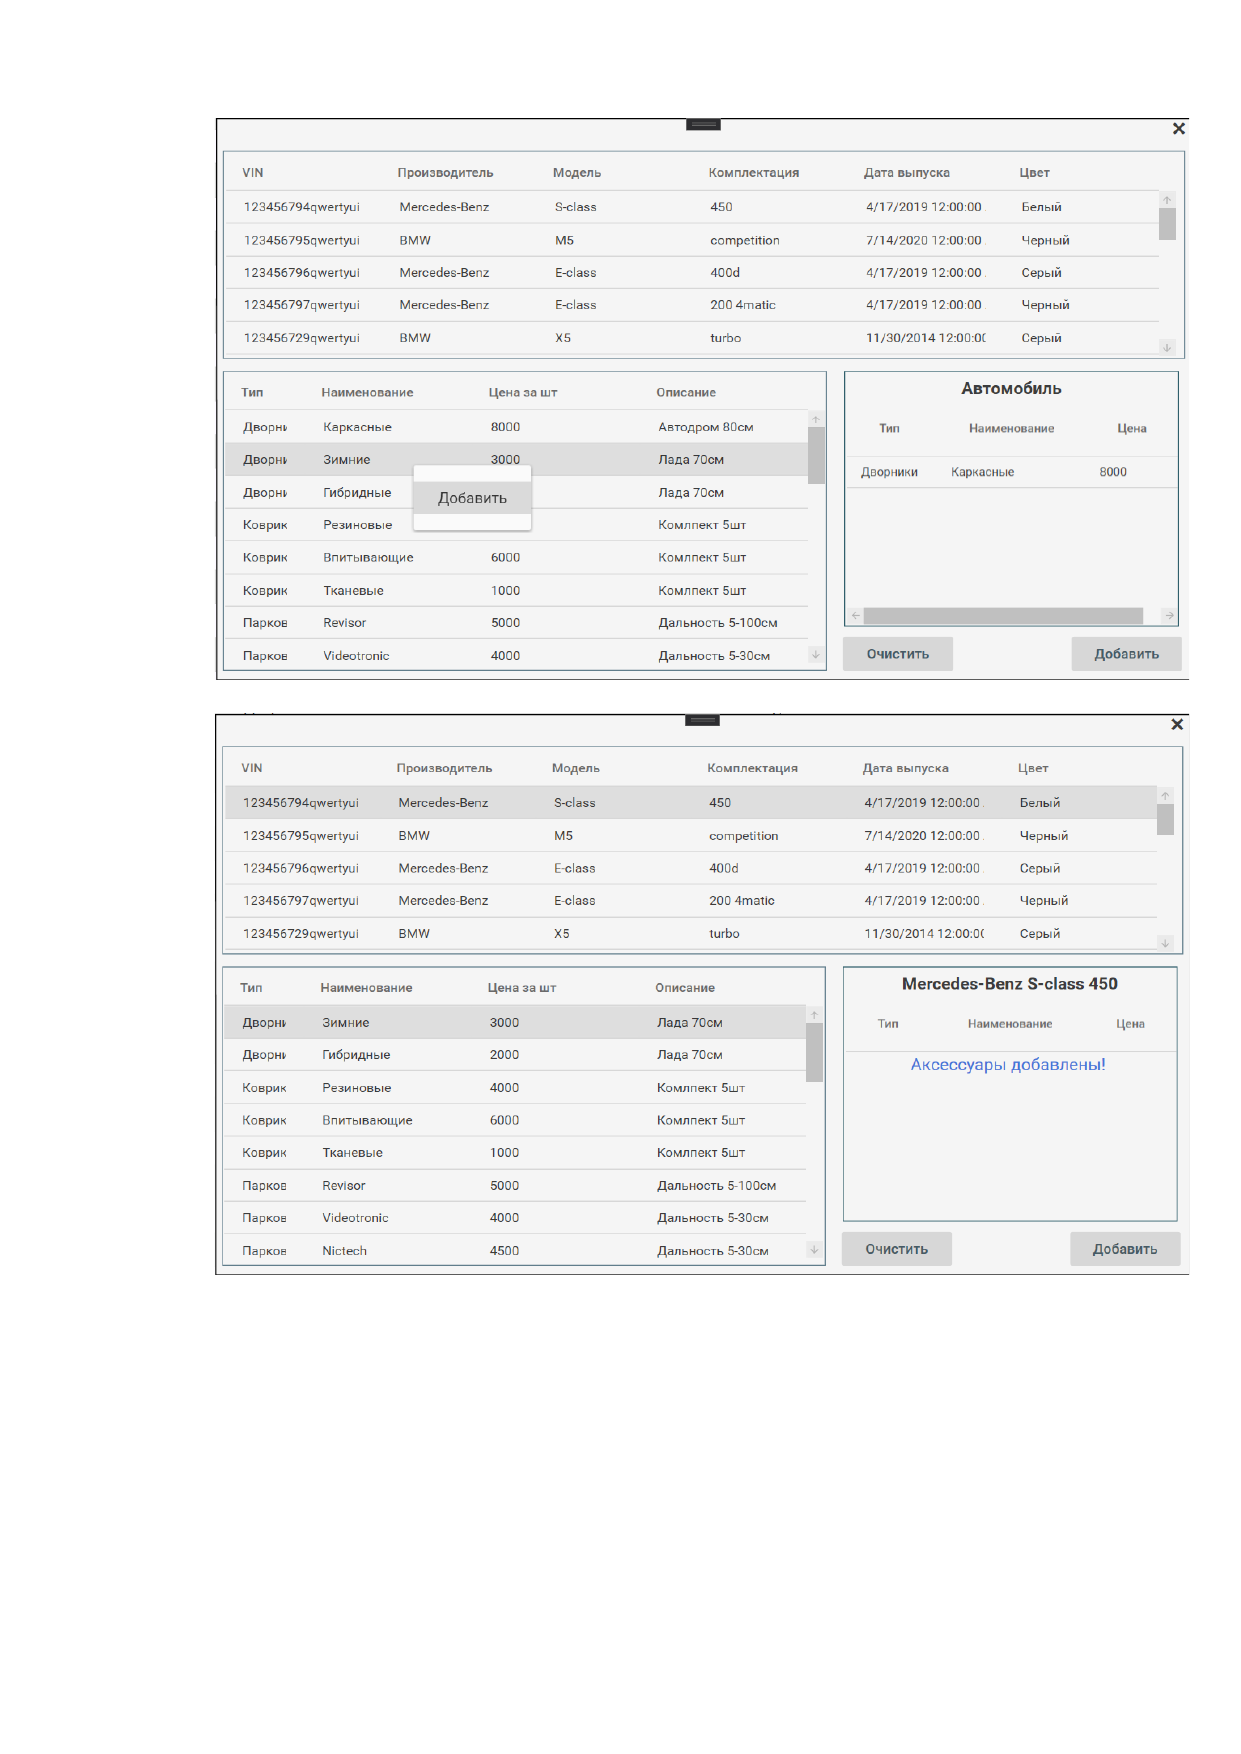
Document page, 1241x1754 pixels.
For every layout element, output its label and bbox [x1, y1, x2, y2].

picture [214, 713, 1190, 1275]
picture [214, 118, 1190, 680]
